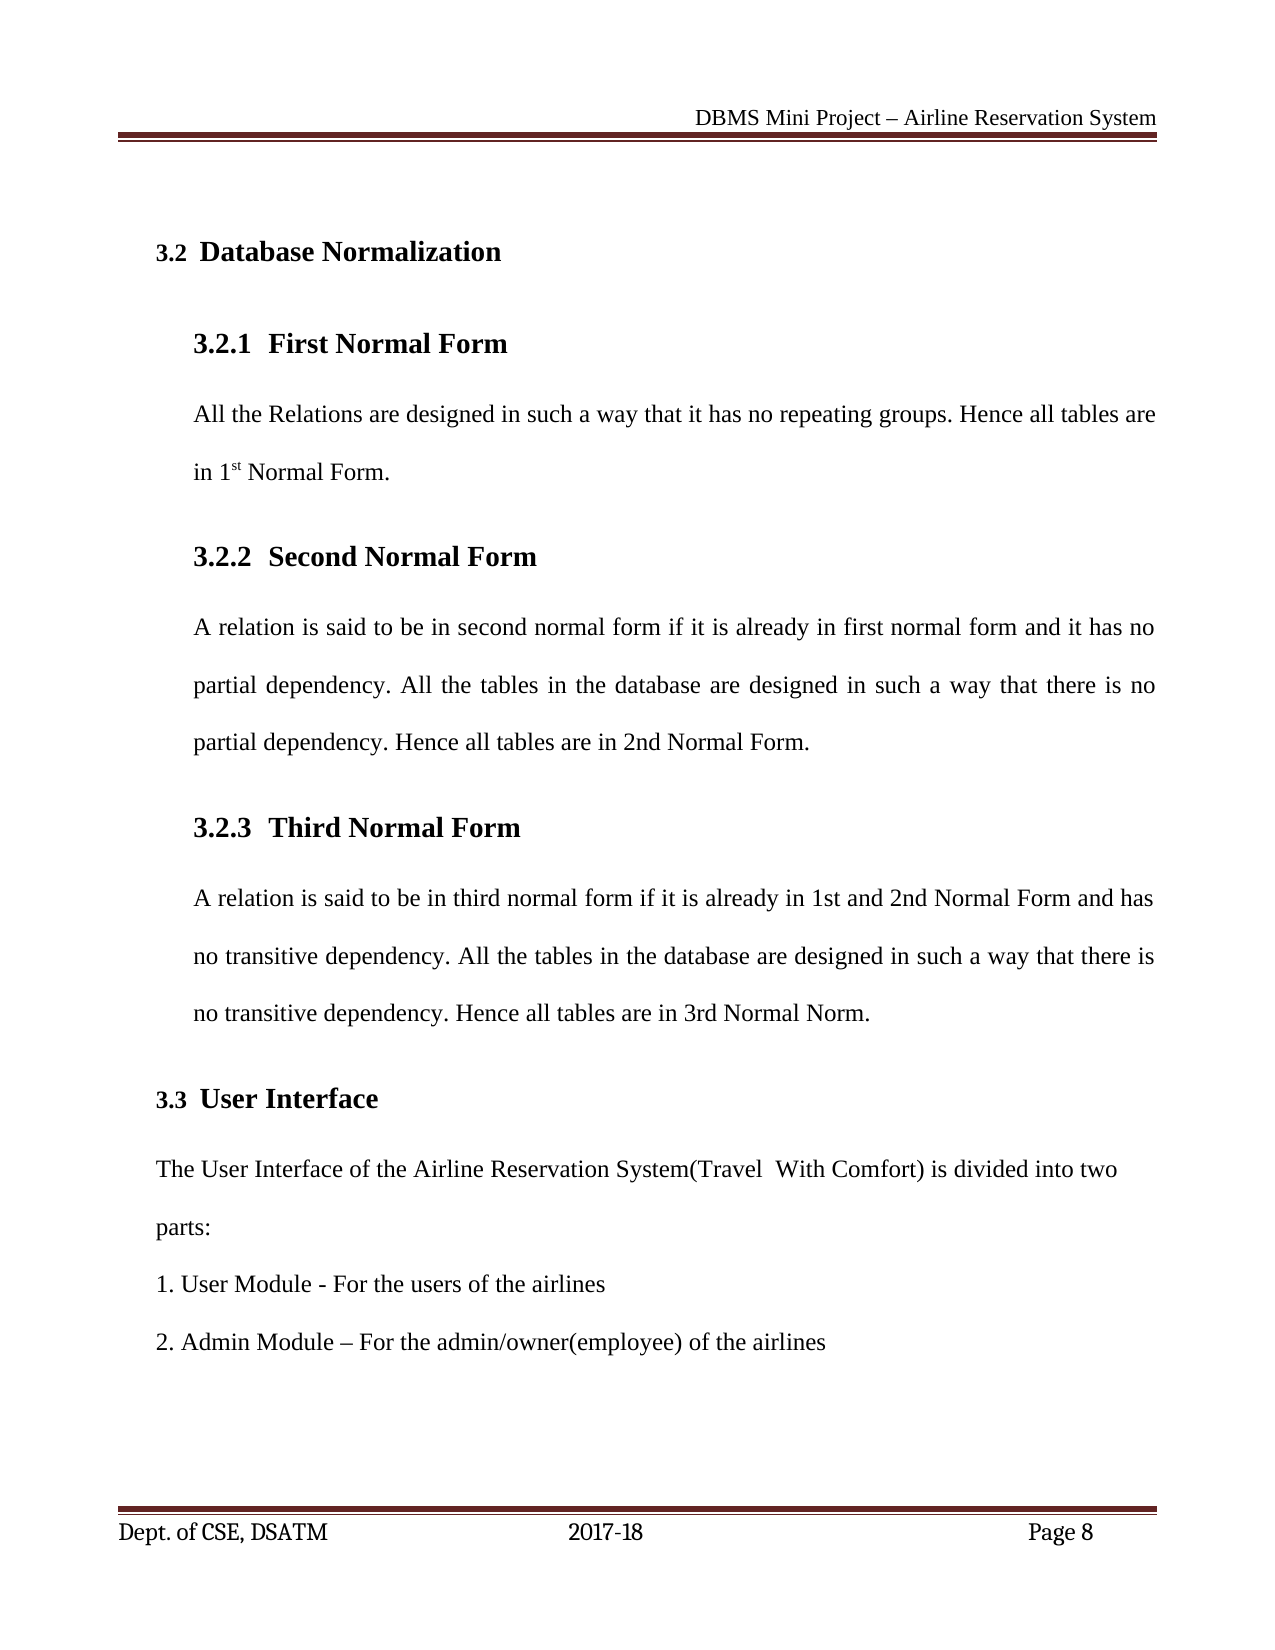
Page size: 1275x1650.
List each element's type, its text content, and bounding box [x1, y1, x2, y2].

subtitle Database Normalization [156, 234, 1157, 267]
subtitle First Normal Form [193, 326, 1157, 359]
list The User Interface of the Airline Reservation System(Travel With Comfort) is divided into two parts: [156, 1154, 1157, 1240]
list 1. User Module - For the users of the airlines [156, 1269, 1157, 1298]
subtitle User Interface [156, 1081, 1157, 1114]
text A relation is said to be in second normal form if it is already in first normal form and it has no partial dependency. All the tables in the database are designed in such a way that there is no partial dependency. Hence all tables are in 2nd Normal Form. [193, 612, 1157, 756]
subtitle Second Normal Form [193, 539, 1157, 573]
text 2. Admin Module – For the admin/owner(employee) of the airlines [118, 1327, 1157, 1355]
subtitle Third Normal Form [193, 810, 1157, 843]
text A relation is said to be in third normal form if it is already in 1st and 2nd Normal Form and has no transitive dependency. All the tables in the database are designed in such a way that there is no transitive dependency. Hence all tables are in 3rd Normal Norm. [193, 883, 1157, 1027]
text All the Relations are designed in such a way that it has no repeating groups. Hence all tables are in 1st Normal Form. [193, 399, 1157, 485]
